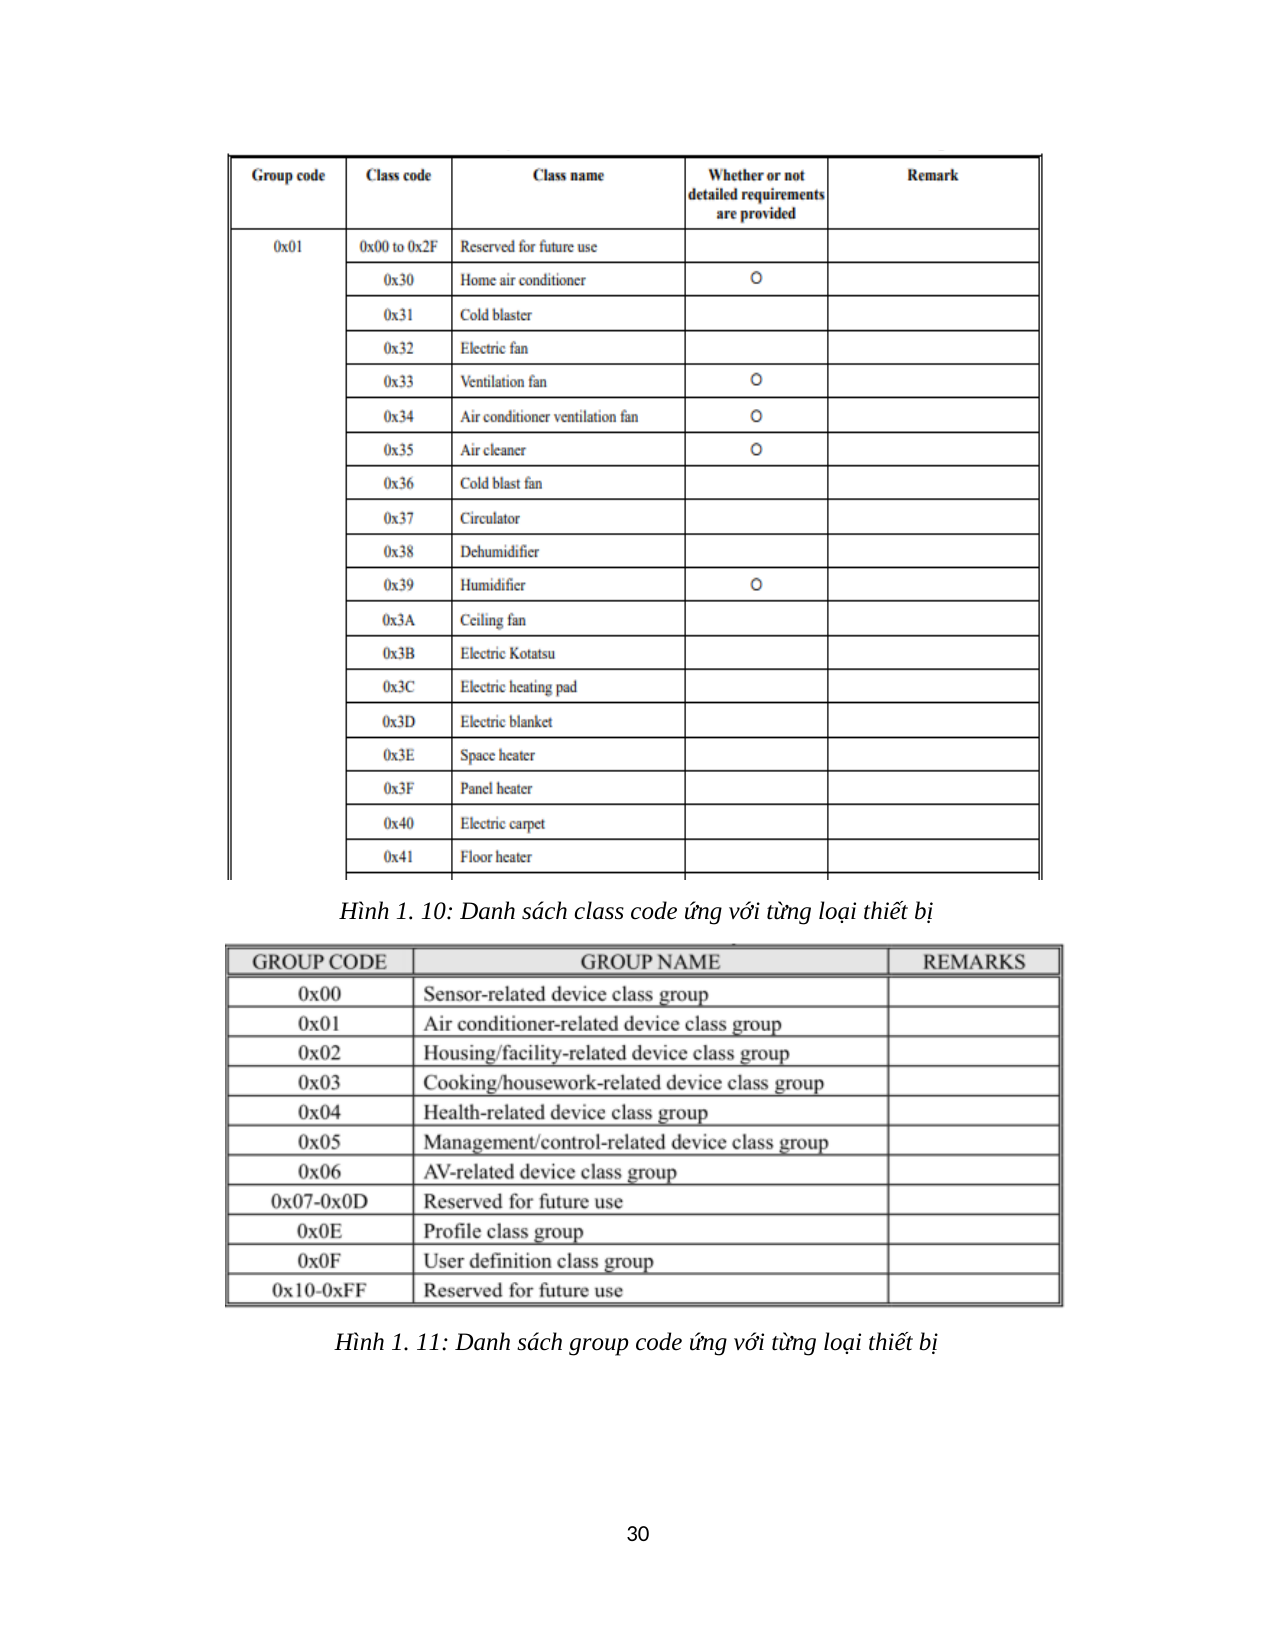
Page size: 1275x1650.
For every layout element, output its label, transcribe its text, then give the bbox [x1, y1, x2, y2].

text Hình 1. : Danh sách group code ứng với từng loại thiết bị [150, 1327, 1125, 1356]
text Hình 1. : Danh sách class code ứng với từng loại thiết bị [150, 896, 1125, 925]
picture [225, 941, 1066, 1311]
picture [225, 150, 1050, 880]
